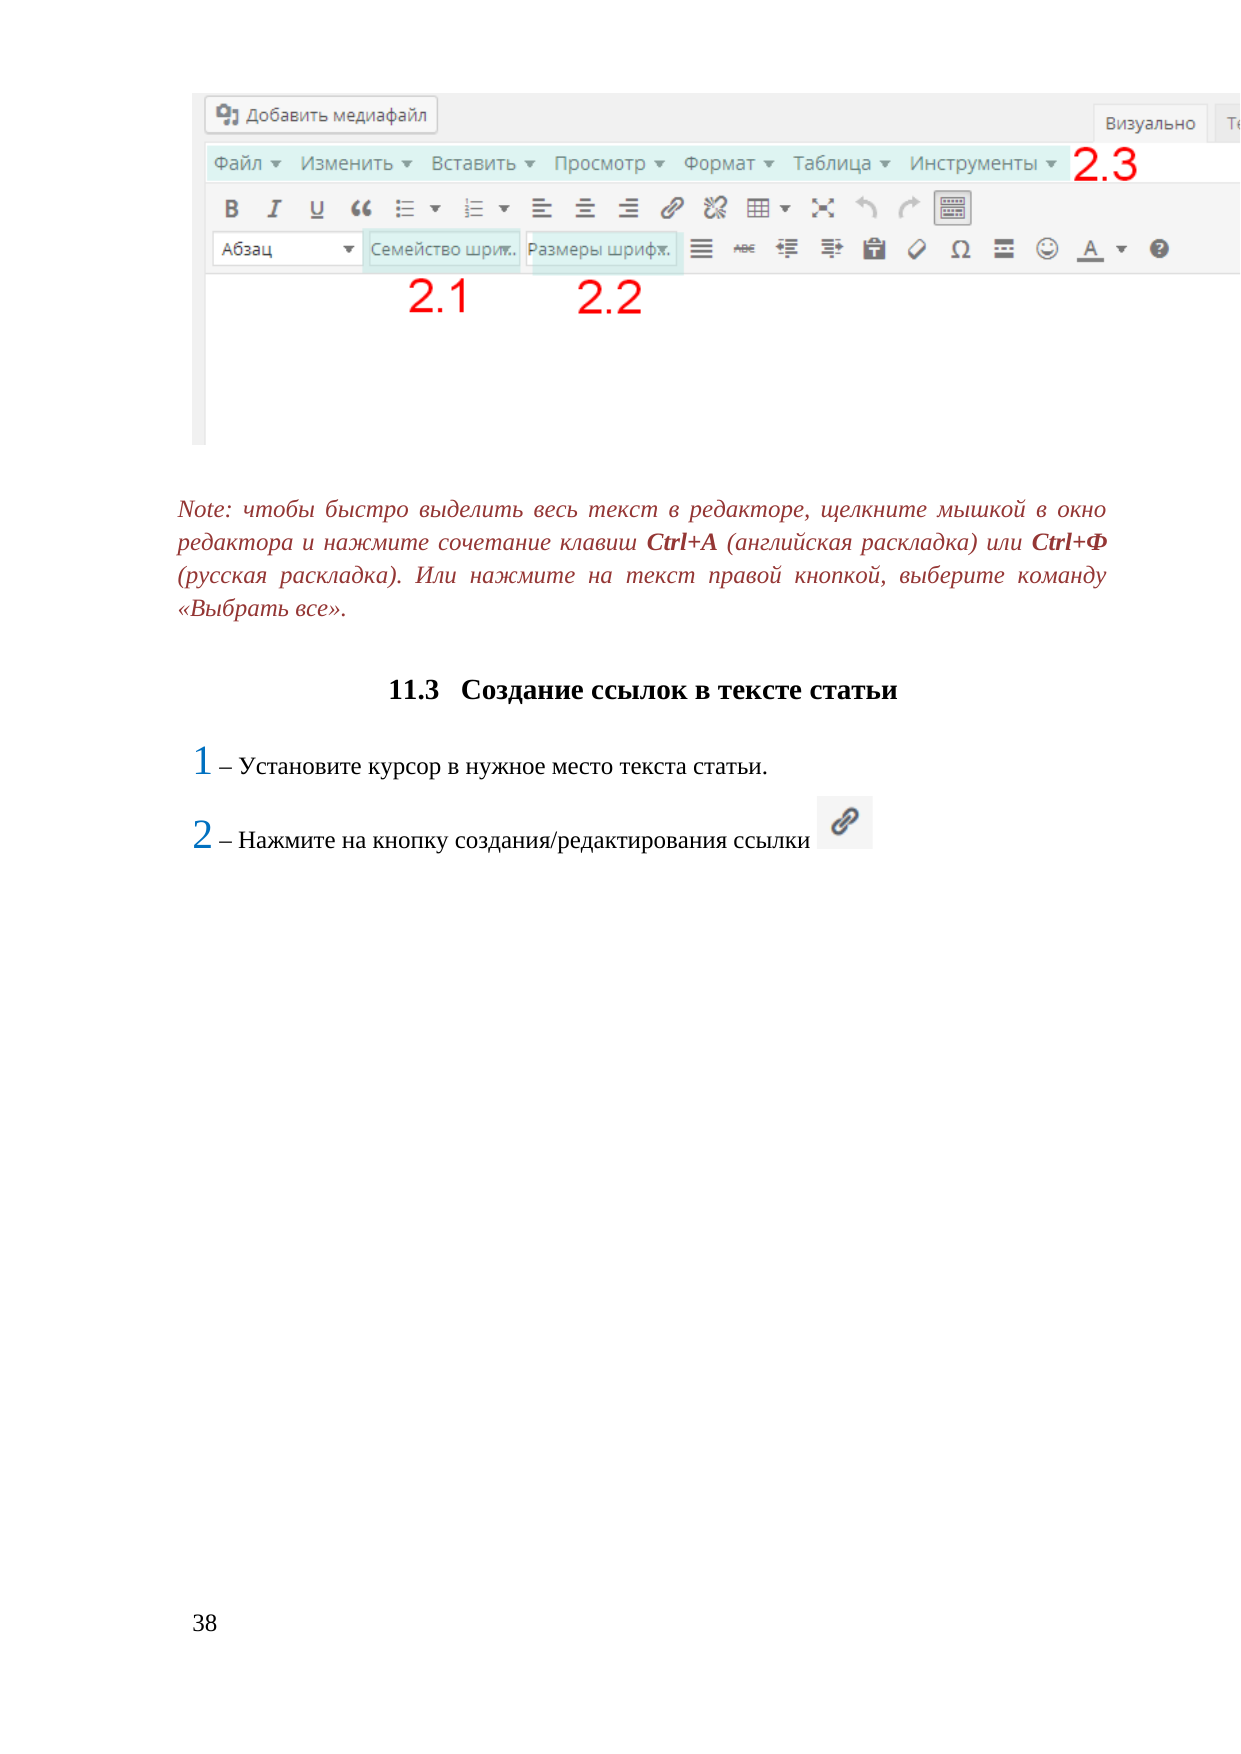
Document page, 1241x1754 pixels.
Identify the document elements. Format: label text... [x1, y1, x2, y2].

text 2 – Нажмите на кнопку создания/редактирования ссылки [118, 797, 1152, 858]
text Note: чтобы быстро выделить весь текст в редакторе, щелкните мышкой в окно редактора и нажмите сочетание клавиш Ctrl+A (английская раскладка) или Ctrl+Ф (русская раскладка). Или нажмите на текст правой кнопкой, выберите команду «Выбрать все». [177, 494, 1107, 622]
picture [192, 93, 1241, 445]
text Создание ссылок в тексте статьи [134, 672, 1152, 705]
picture [816, 796, 873, 849]
text 1 – Установите курсор в нужное место текста статьи. [118, 735, 1152, 783]
